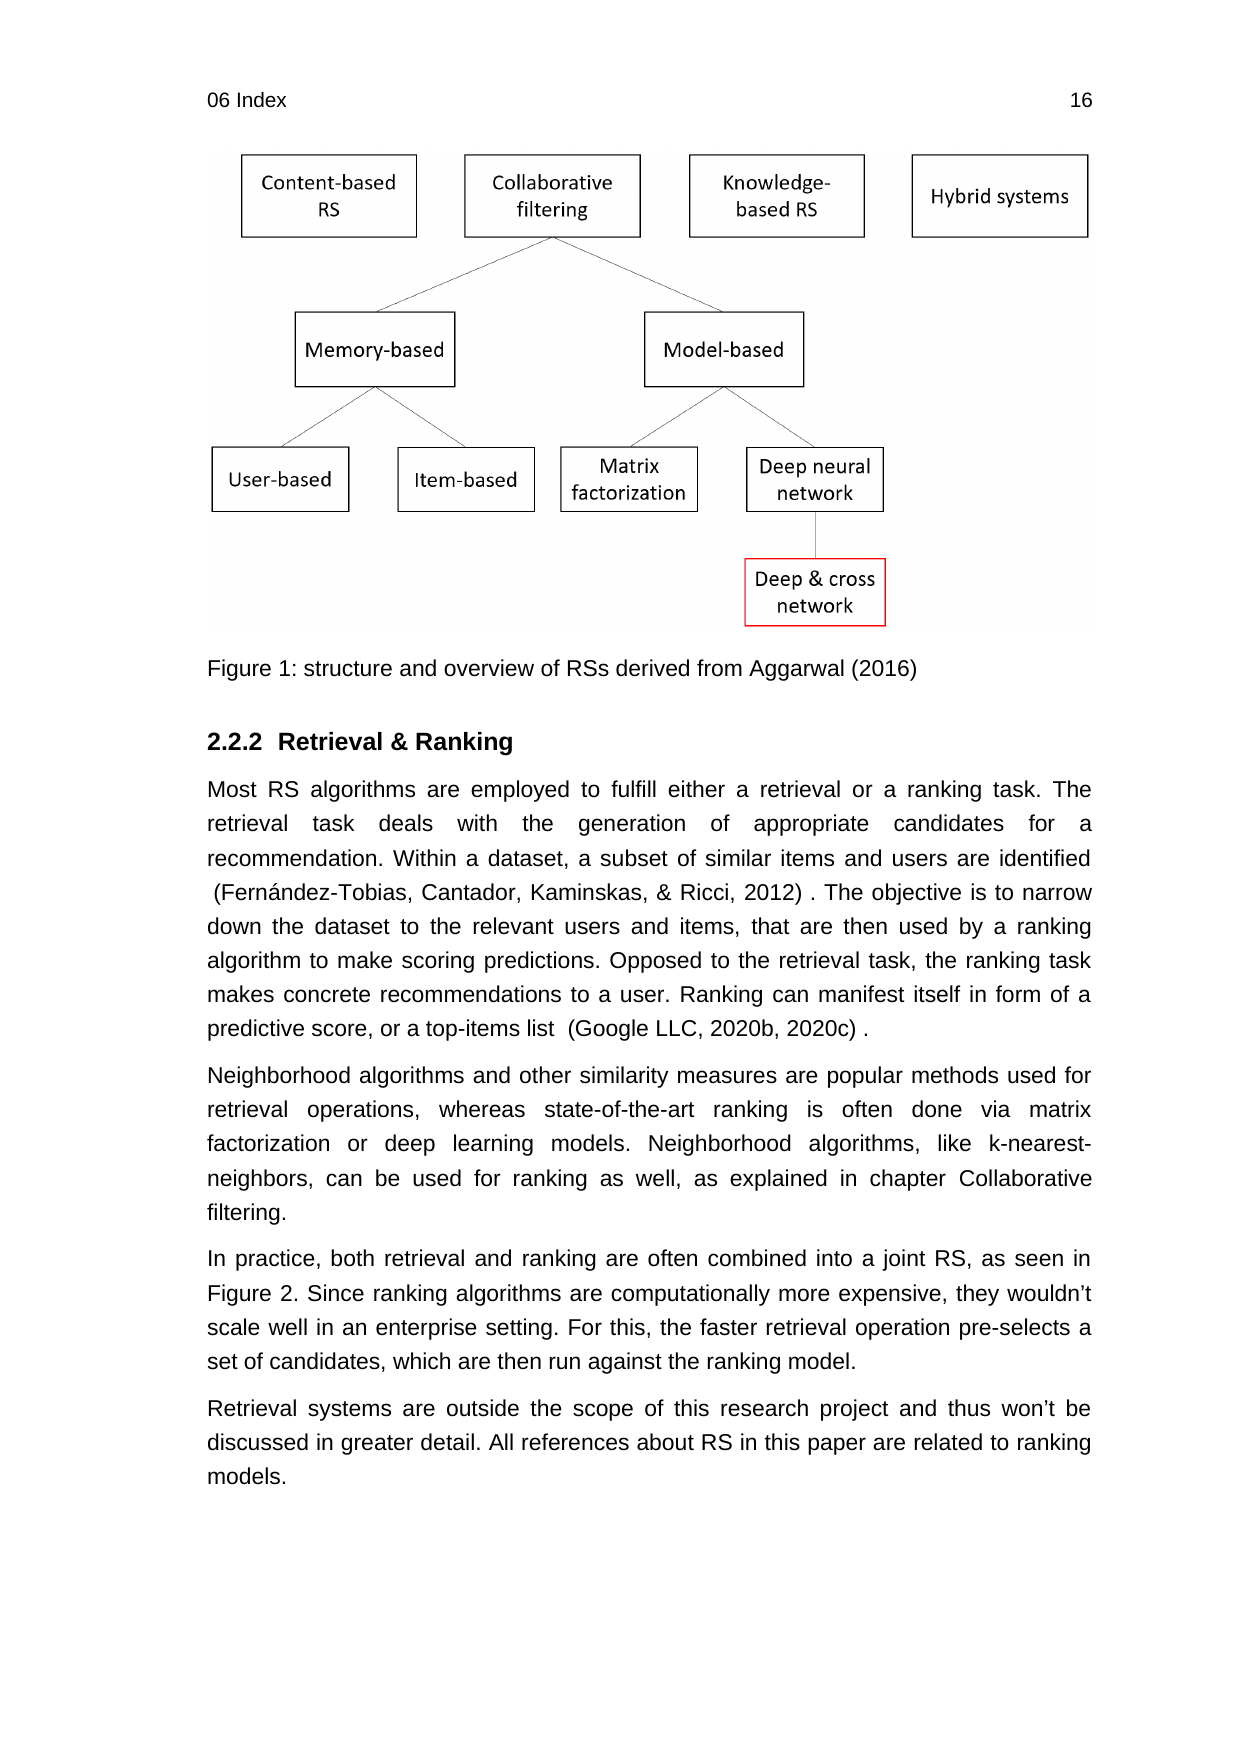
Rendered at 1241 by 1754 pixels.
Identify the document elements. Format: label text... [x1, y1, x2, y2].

text Most RS algorithms are employed to fulfill either a retrieval or a ranking task. The retrieval task deals with the generation of appropriate candidates for a recommendation. Within a dataset, a subset of similar items and users are identified . The objective is to narrow down the dataset to the relevant users and items, that are then used by a ranking algorithm to make scoring predictions. Opposed to the retrieval task, the ranking task makes concrete recommendations to a user. Ranking can manifest itself in form of a predictive score, or a top-items list . [207, 776, 1092, 1042]
text In practice, both retrieval and ranking are often combined into a joint RS, as seen in Figure 2. Since ranking algorithms are computationally more expensive, they wouldn’t scale well in an enterprise setting. For this, the faster retrieval operation pre-selects a set of candidates, which are then run against the ranking model. [207, 1245, 1092, 1374]
text Figure 1: structure and overview of RSs derived from Aggarwal (2016) [207, 655, 1092, 681]
subtitle Retrieval & Ranking [207, 726, 1092, 755]
text Retrieval systems are outside the scope of this research project and thus won’t be discussed in greater detail. All references about RS in this paper are related to ranking models. [207, 1394, 1092, 1489]
text Neighborhood algorithms and other similarity measures are popular methods used for retrieval operations, whereas state-of-the-art ranking is often done via matrix factorization or deep learning models. Neighborhood algorithms, like k-nearest-neighbors, can be used for ranking as well, as explained in chapter Collaborative filtering. [207, 1062, 1092, 1225]
picture [206, 147, 1093, 635]
